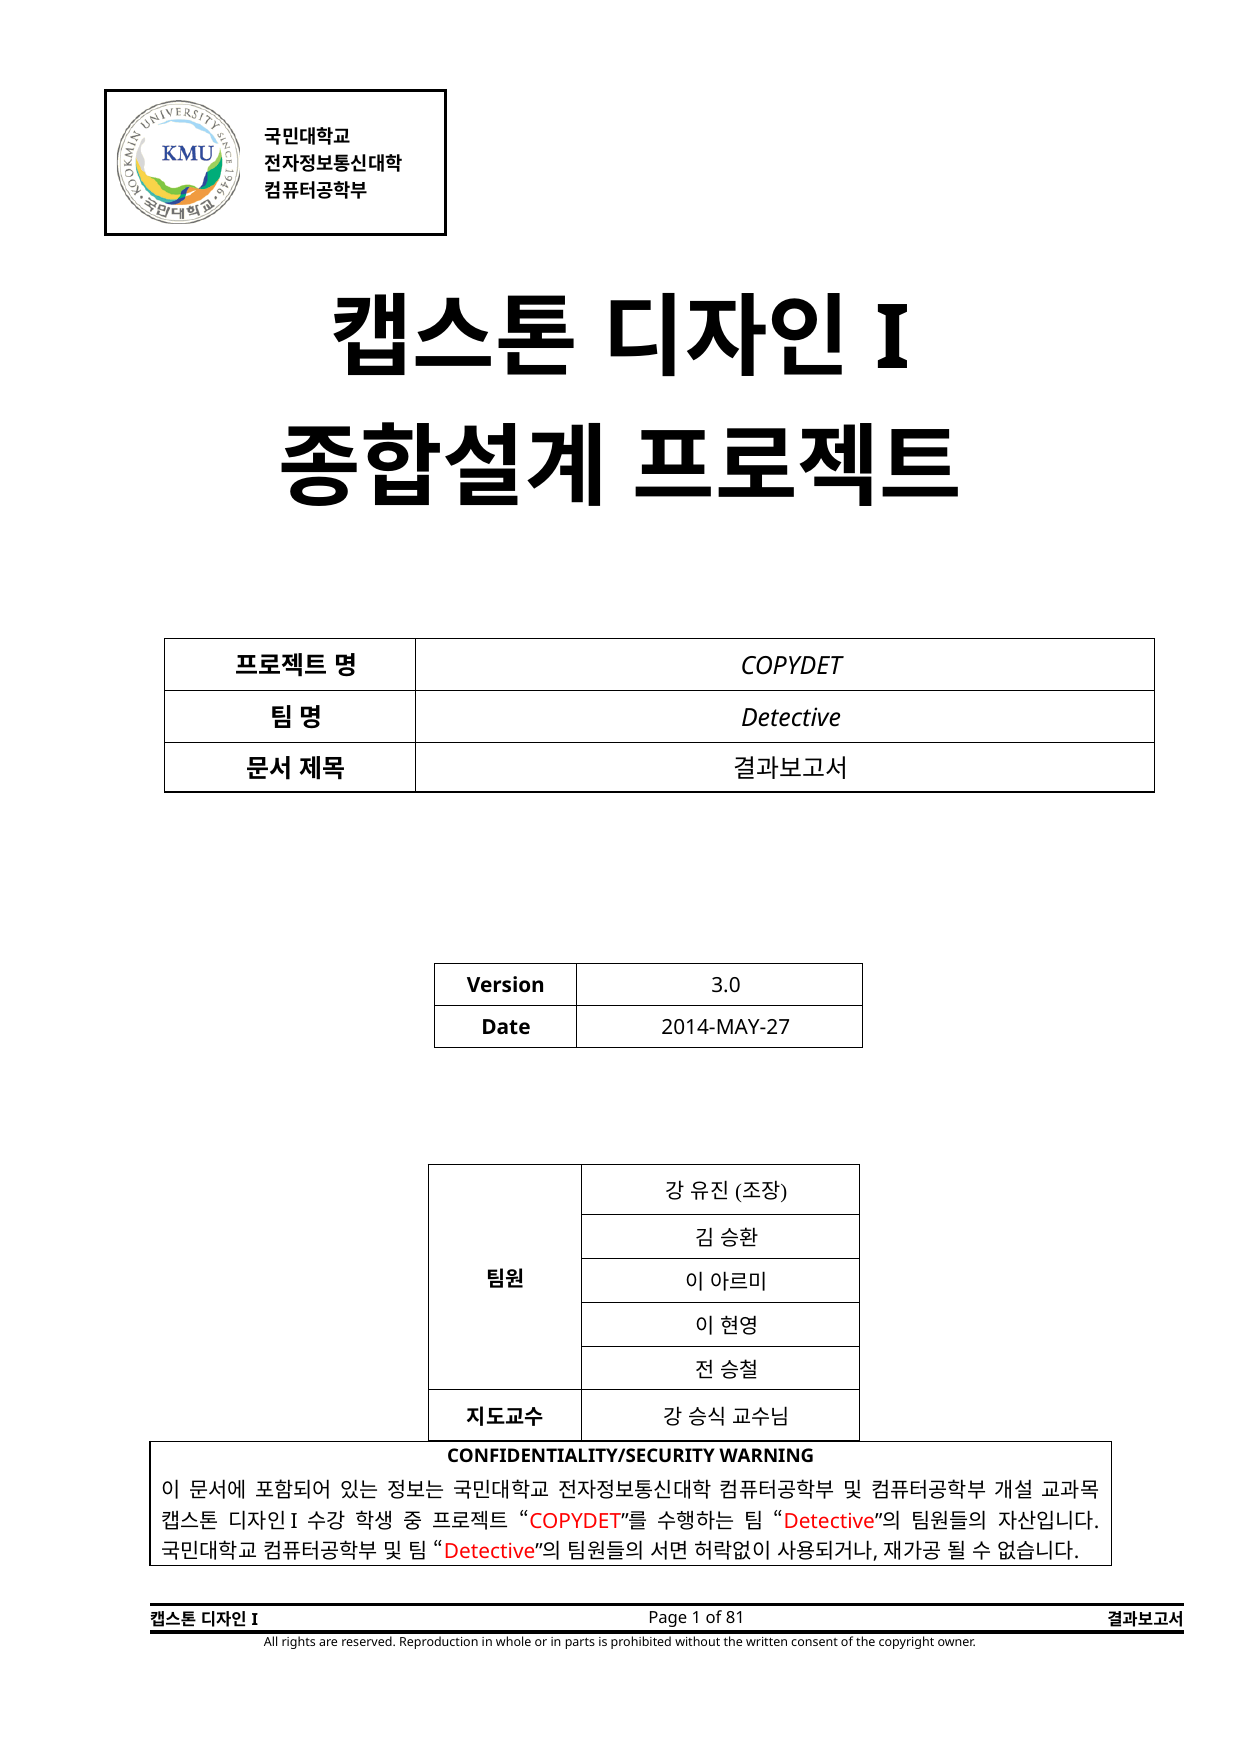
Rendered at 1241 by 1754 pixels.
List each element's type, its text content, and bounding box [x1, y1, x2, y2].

picture [116, 100, 240, 224]
table_header CONFIDENTIALITY/SECURITY WARNING 이 문서에 포함되어 있는 정보는 국민대학교 전자정보통신대학 컴퓨터공학부 및 컴퓨터공학부 개설 교과목 캡스톤 디자인I 수강 학생 중 프로젝트 “COPYDET”를 수행하는 팀 “Detective”의 팀원들의 자산입니다. 국민대학교 컴퓨터공학부 및 팀 “Detective”의 팀원들의 서면 허락없이 사용되거나, 재가공 될 수 없습니다. [151, 1442, 1111, 1564]
